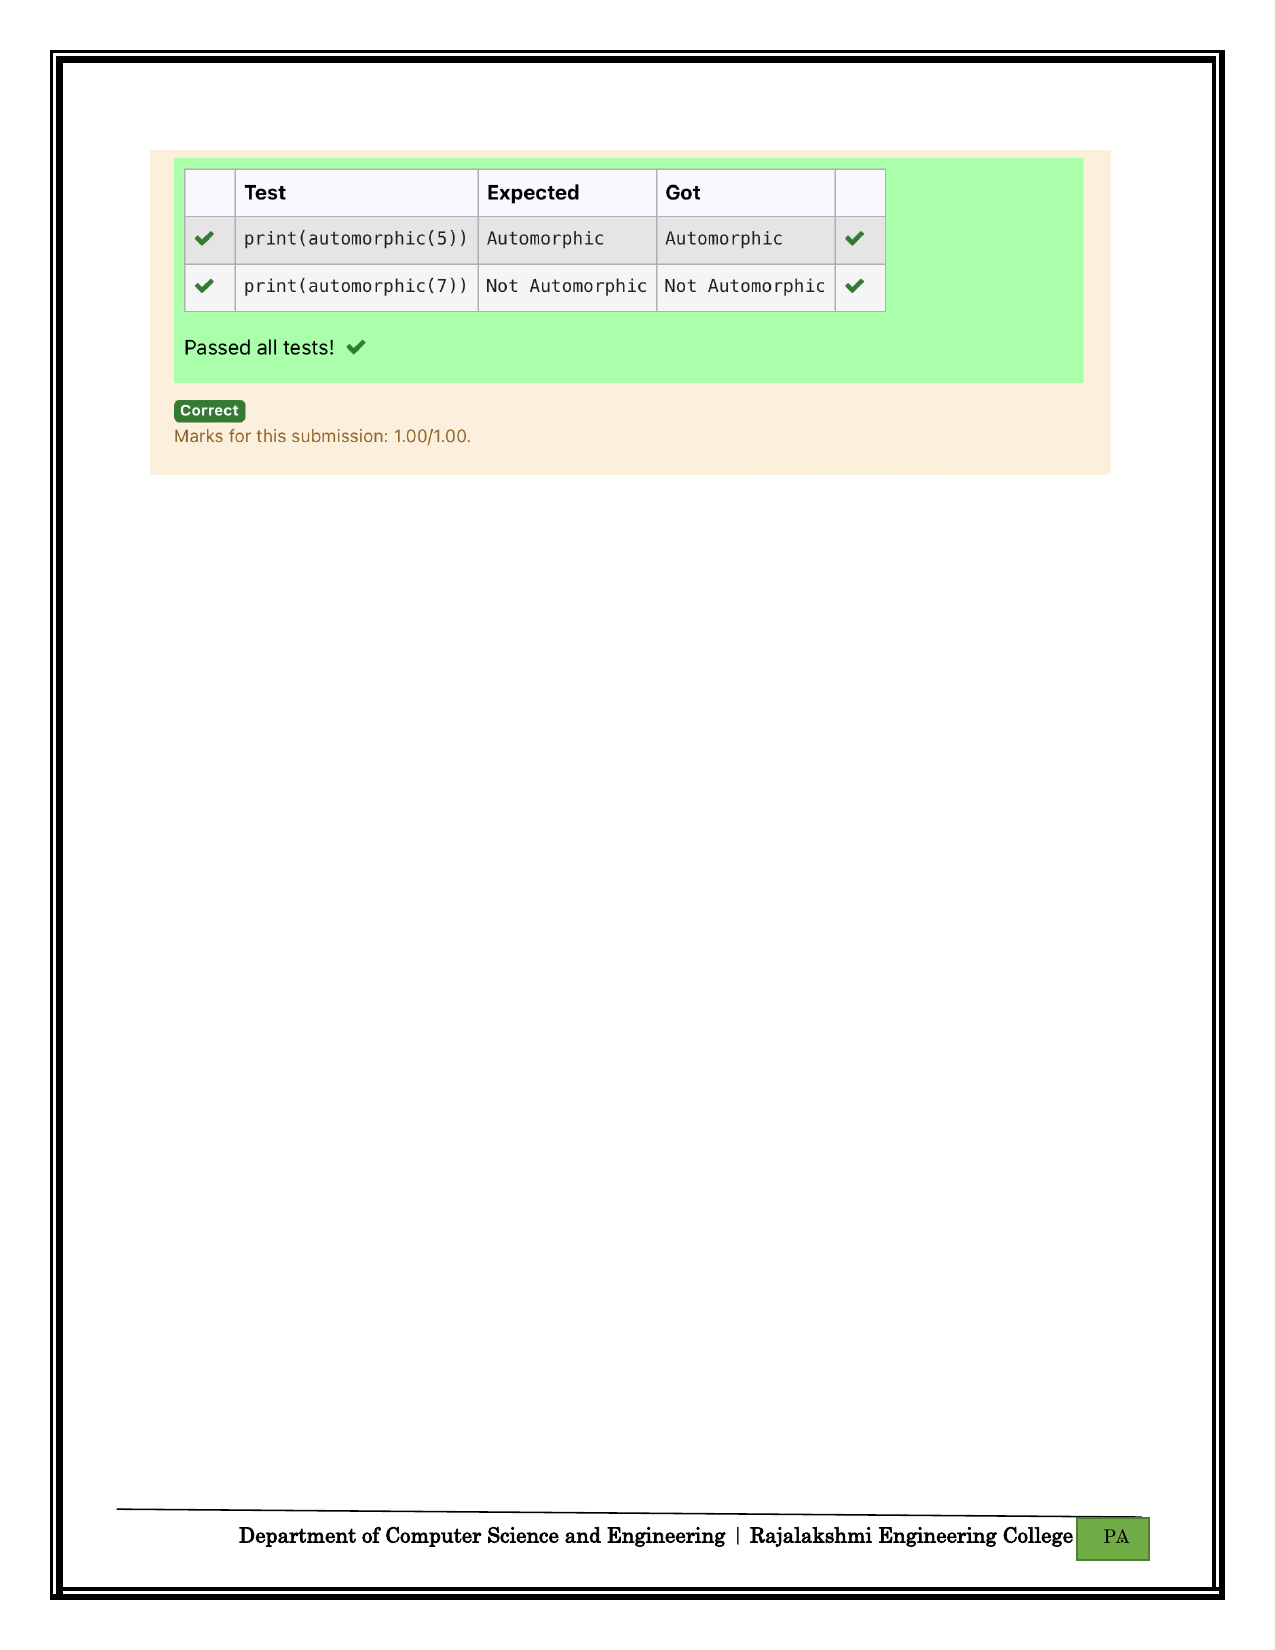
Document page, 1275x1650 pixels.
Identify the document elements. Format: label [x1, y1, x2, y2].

picture [150, 150, 1125, 475]
